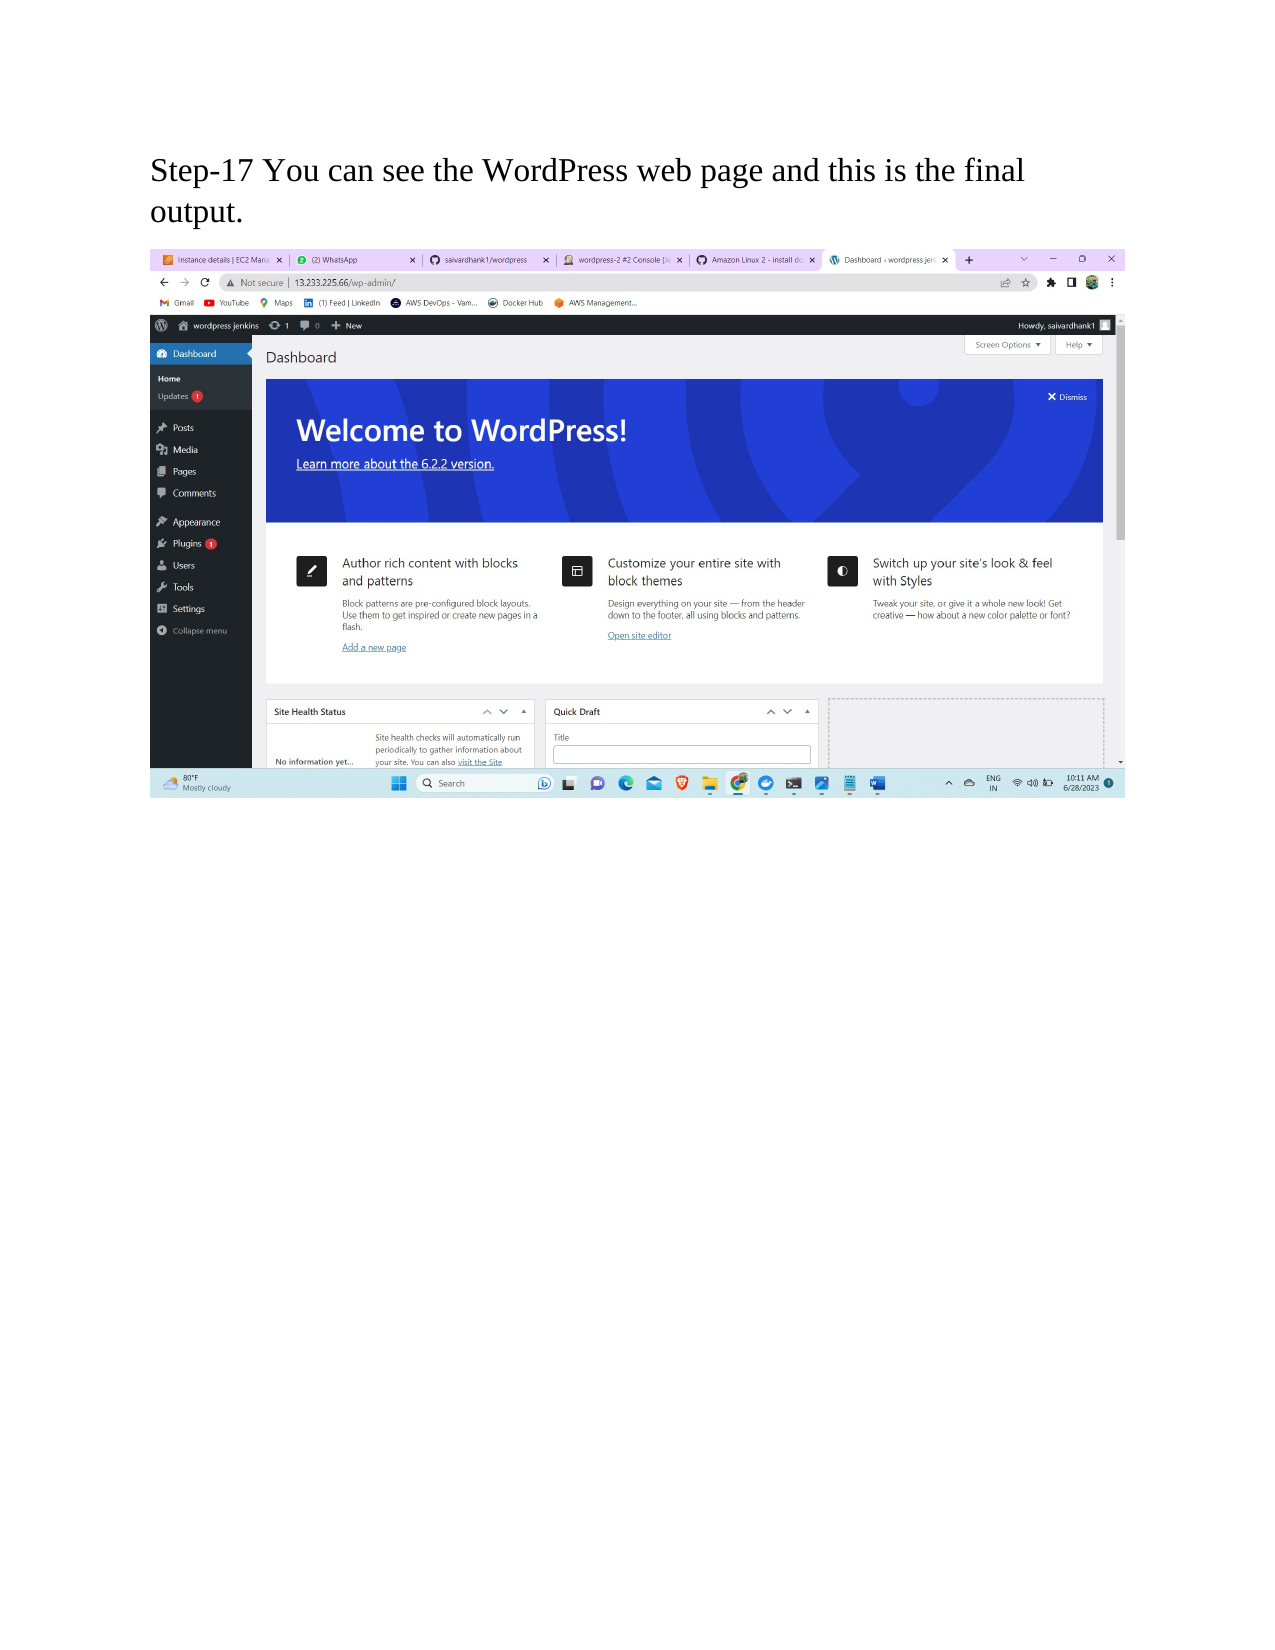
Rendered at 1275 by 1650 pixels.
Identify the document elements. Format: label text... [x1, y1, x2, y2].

picture [150, 249, 1125, 798]
text Step-17 You can see the WordPress web page and this is the final output. [150, 150, 1125, 230]
